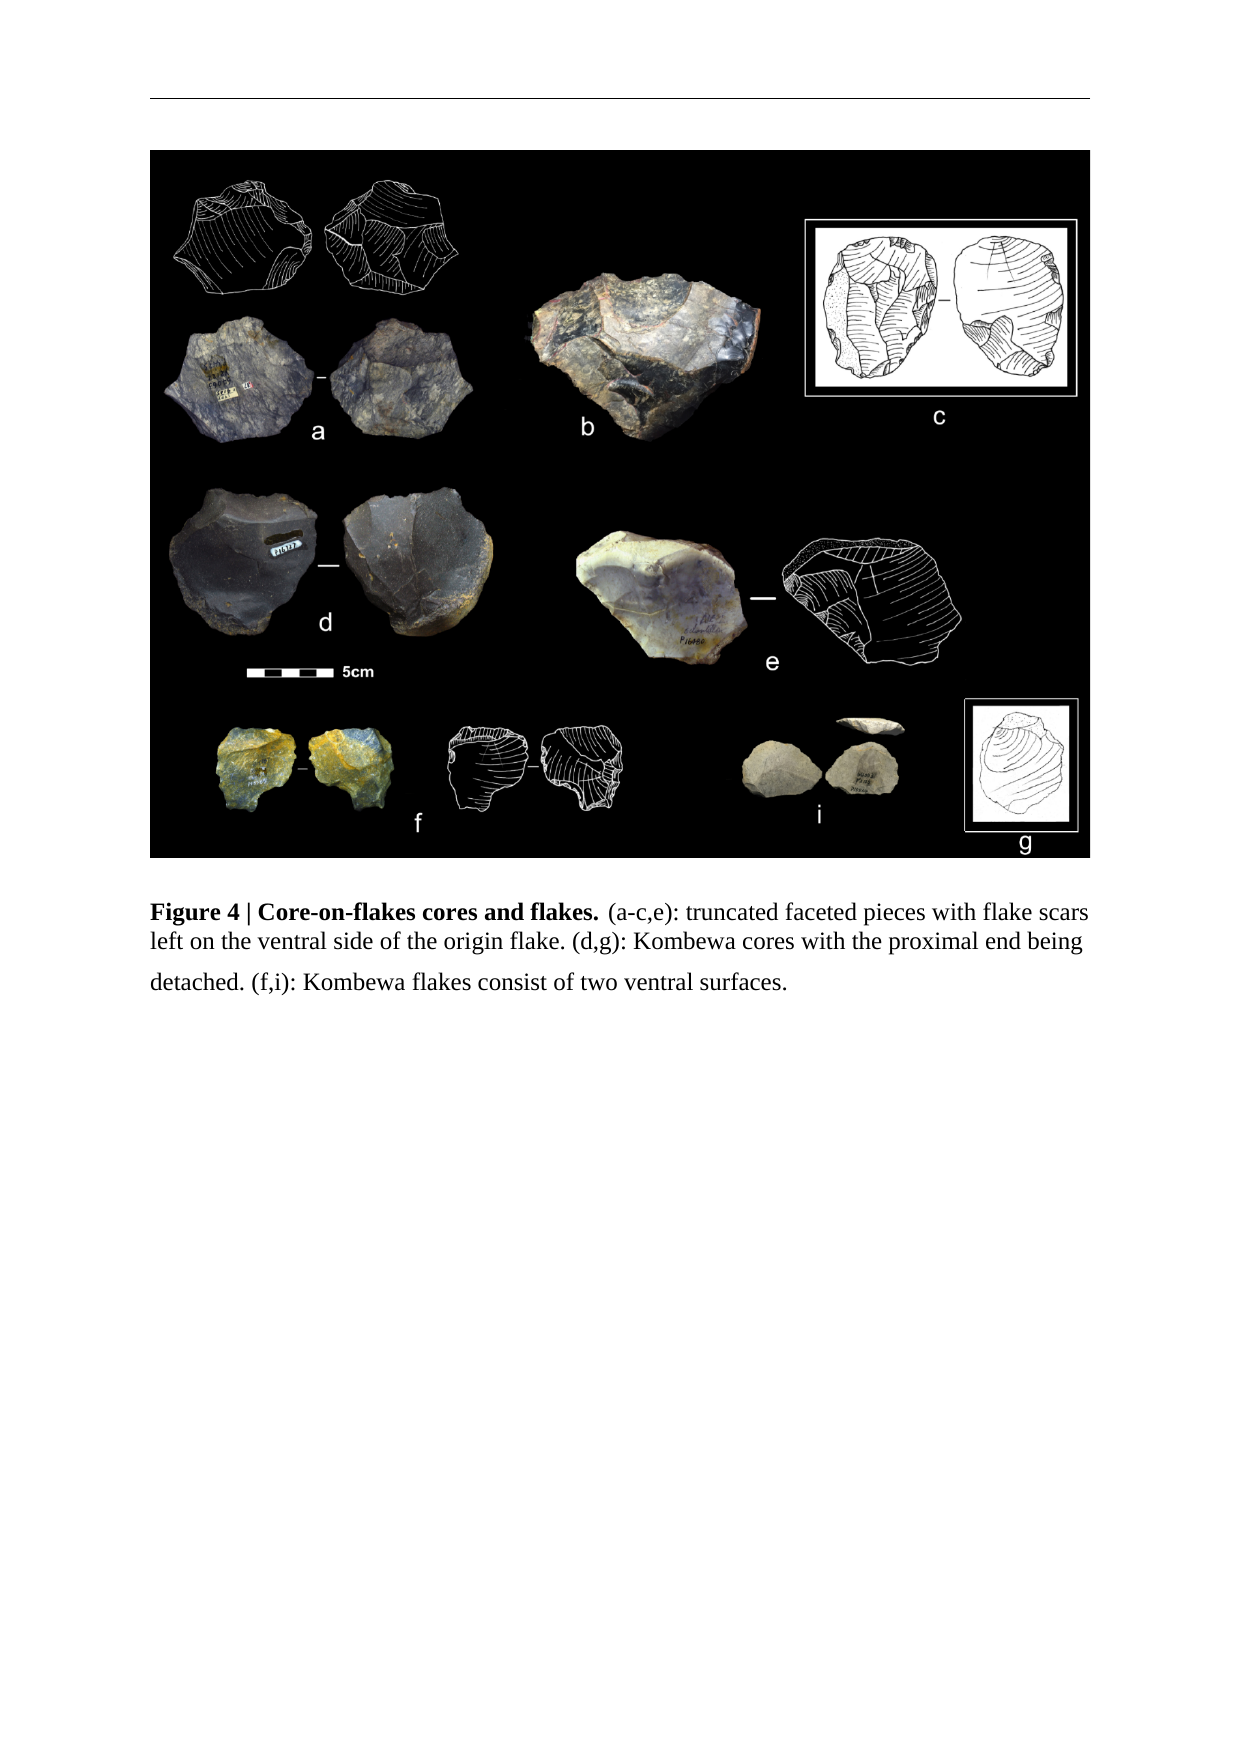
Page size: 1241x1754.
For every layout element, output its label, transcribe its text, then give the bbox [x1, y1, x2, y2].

subtitle Figure 4 | Core-on-flakes cores and flakes. (a-c,e): truncated faceted pieces with flake scars left on the ventral side of the origin flake. (d,g): Kombewa cores with the proximal end being detached. (f,i): Kombewa flakes consist of two ventral surfaces. [150, 897, 1090, 1000]
picture [150, 150, 1091, 858]
